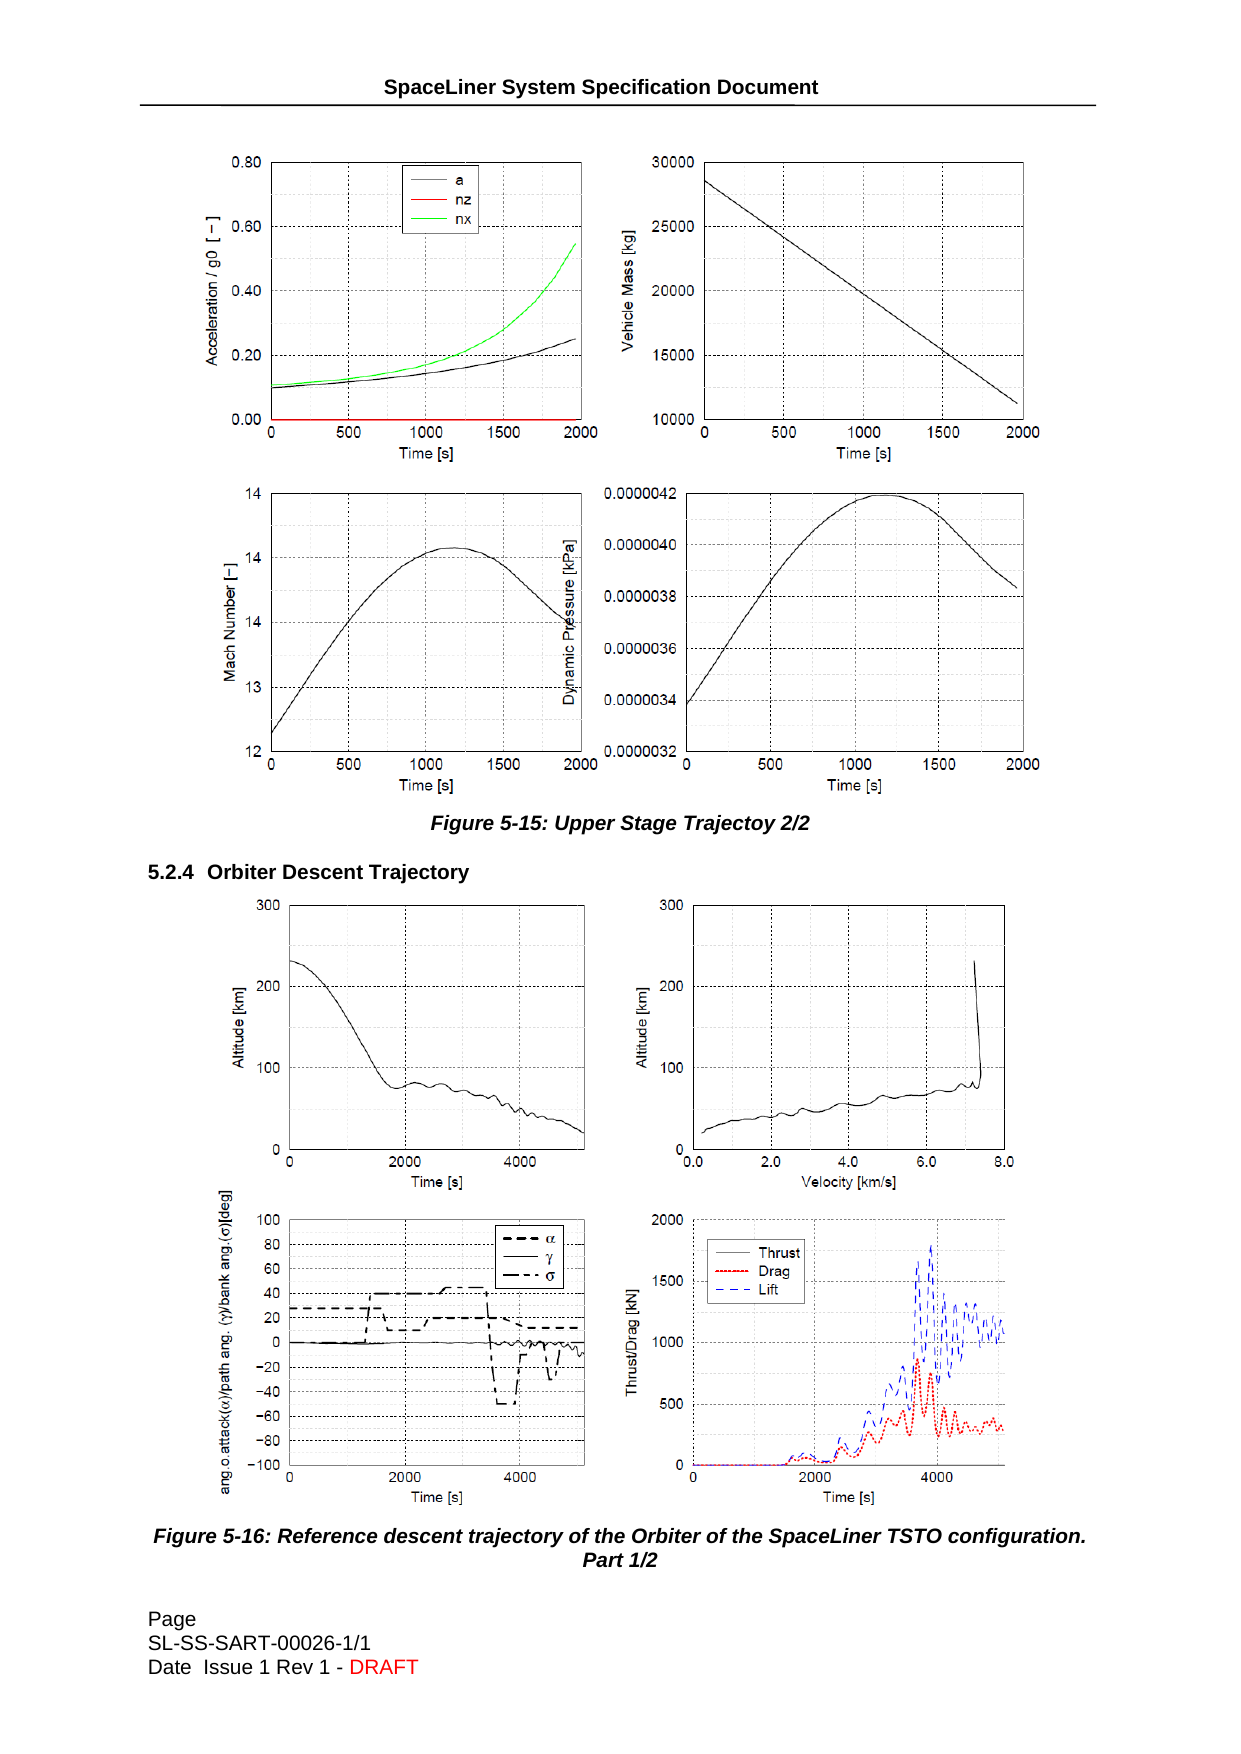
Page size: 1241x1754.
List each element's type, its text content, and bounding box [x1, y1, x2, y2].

picture [215, 890, 1025, 1511]
picture [196, 147, 1044, 799]
subtitle Orbiter Descent Trajectory [148, 860, 1092, 884]
